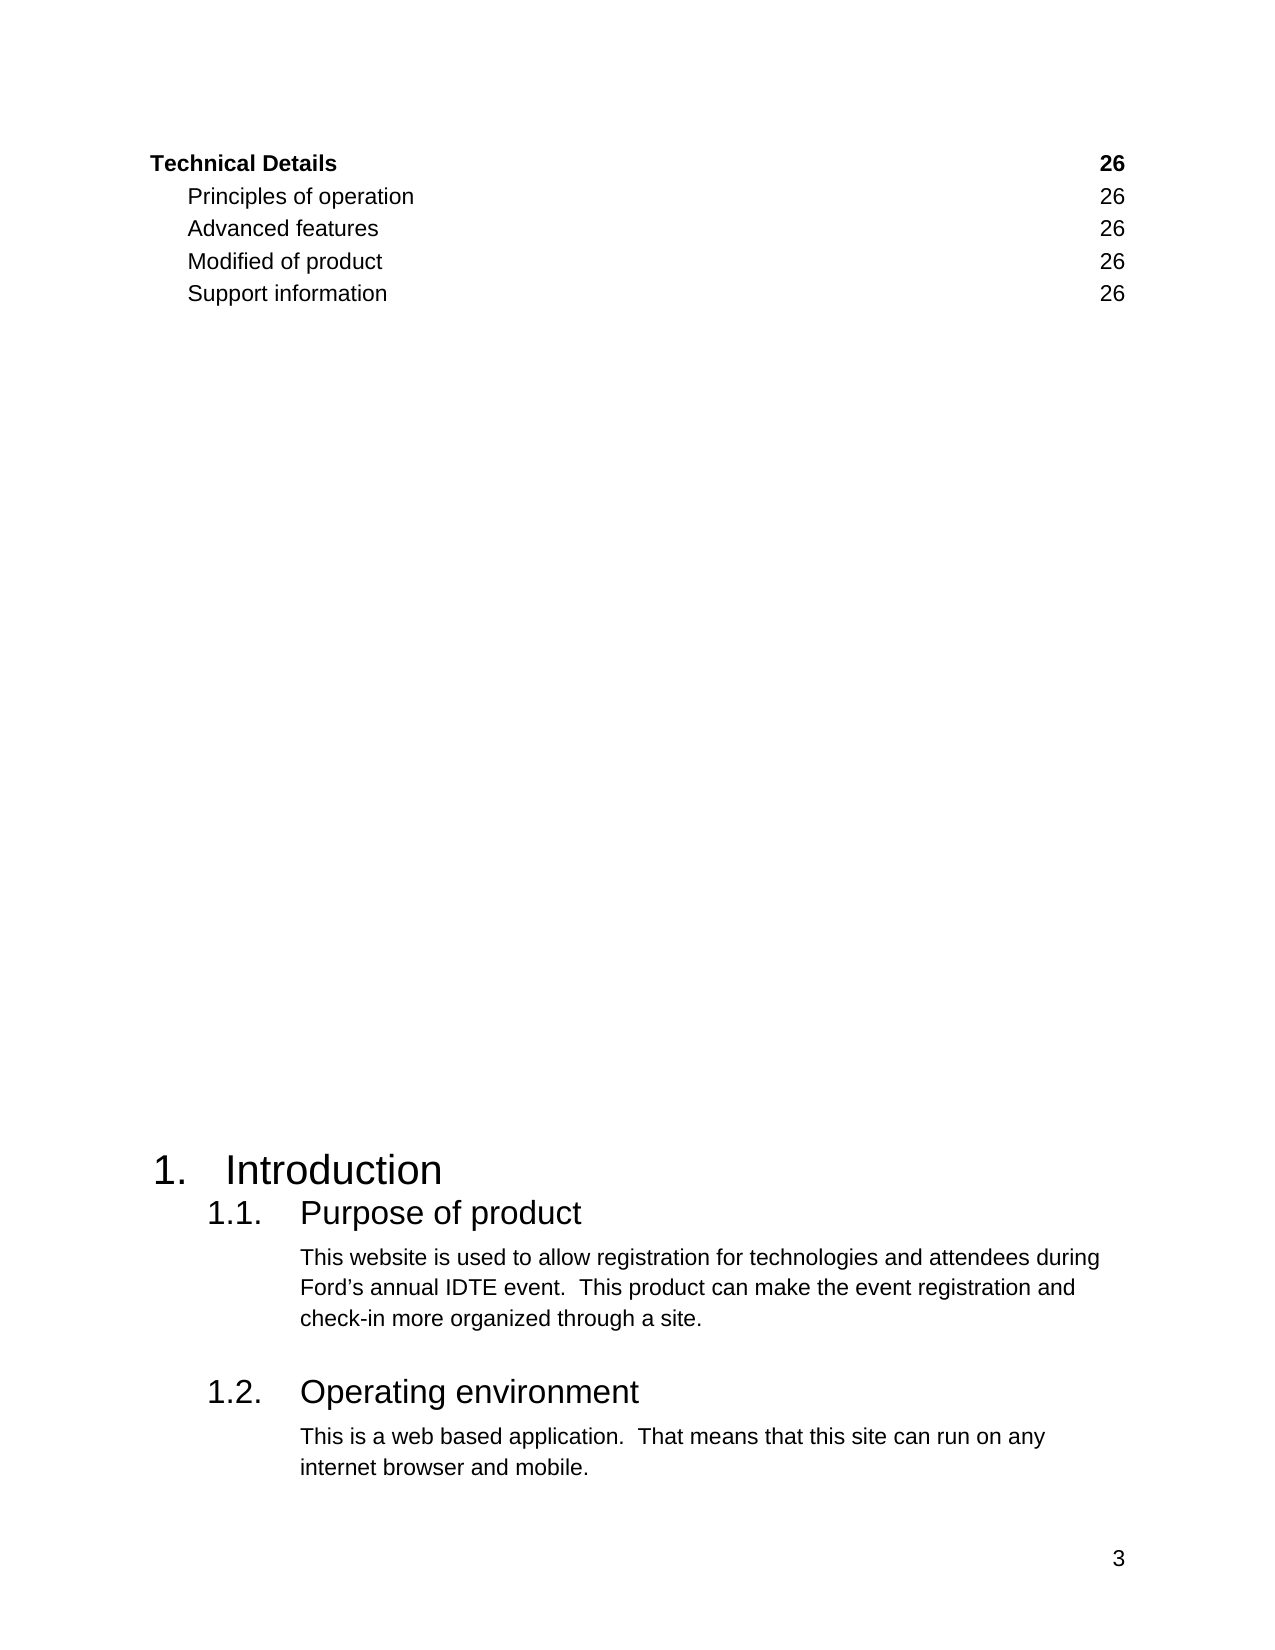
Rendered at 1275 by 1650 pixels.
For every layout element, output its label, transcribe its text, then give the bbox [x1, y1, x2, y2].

subtitle Operating environment [262, 1372, 1125, 1411]
text This is a web based application. That means that this site can run on any internet browser and mobile. [300, 1423, 1125, 1480]
subtitle Introduction [187, 1145, 1125, 1193]
text This website is used to allow registration for technologies and attendees during Ford’s annual IDTE event. This product can make the event registration and check-in more organized through a site. [300, 1244, 1125, 1331]
subtitle Purpose of product [262, 1193, 1125, 1232]
